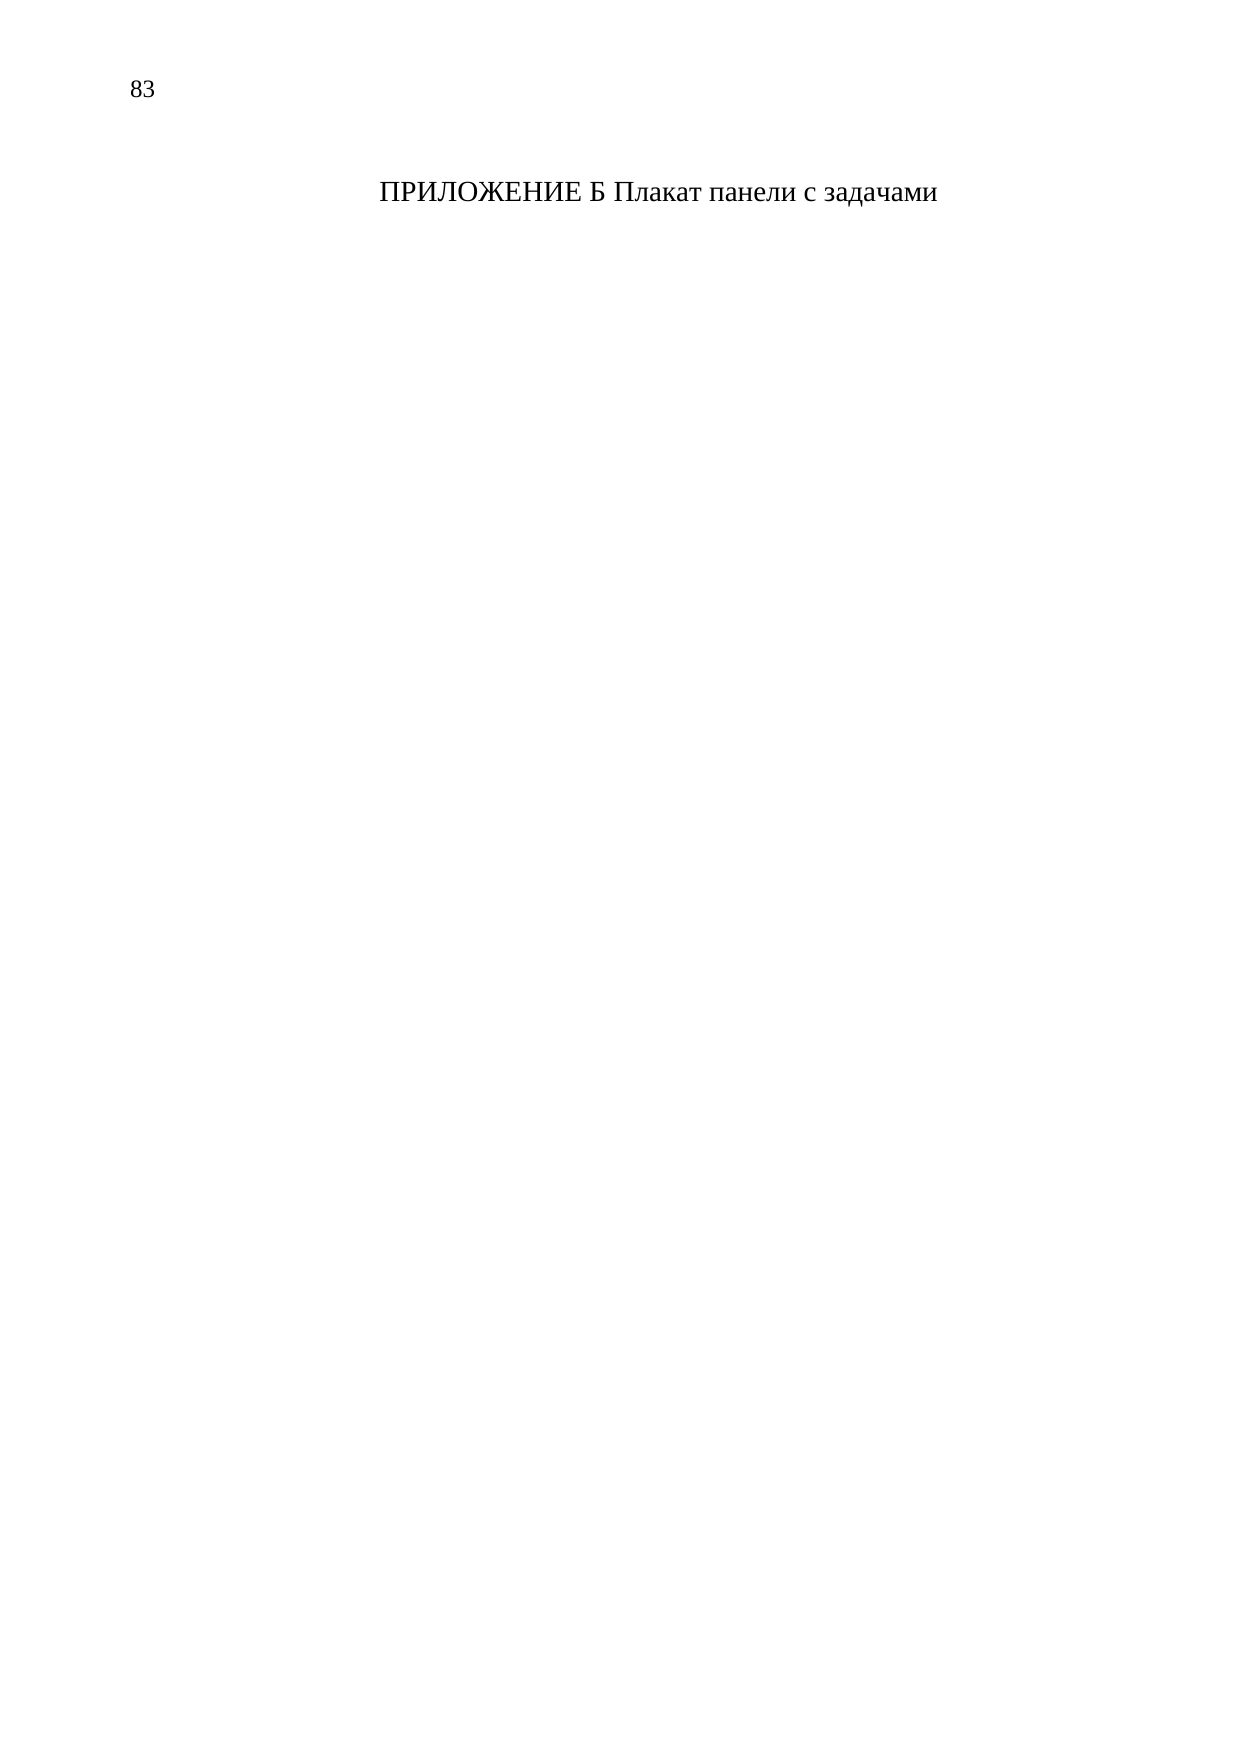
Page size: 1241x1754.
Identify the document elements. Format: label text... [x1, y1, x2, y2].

list ПРИЛОЖЕНИЕ Б Плакат панели с задачами [130, 174, 1187, 207]
